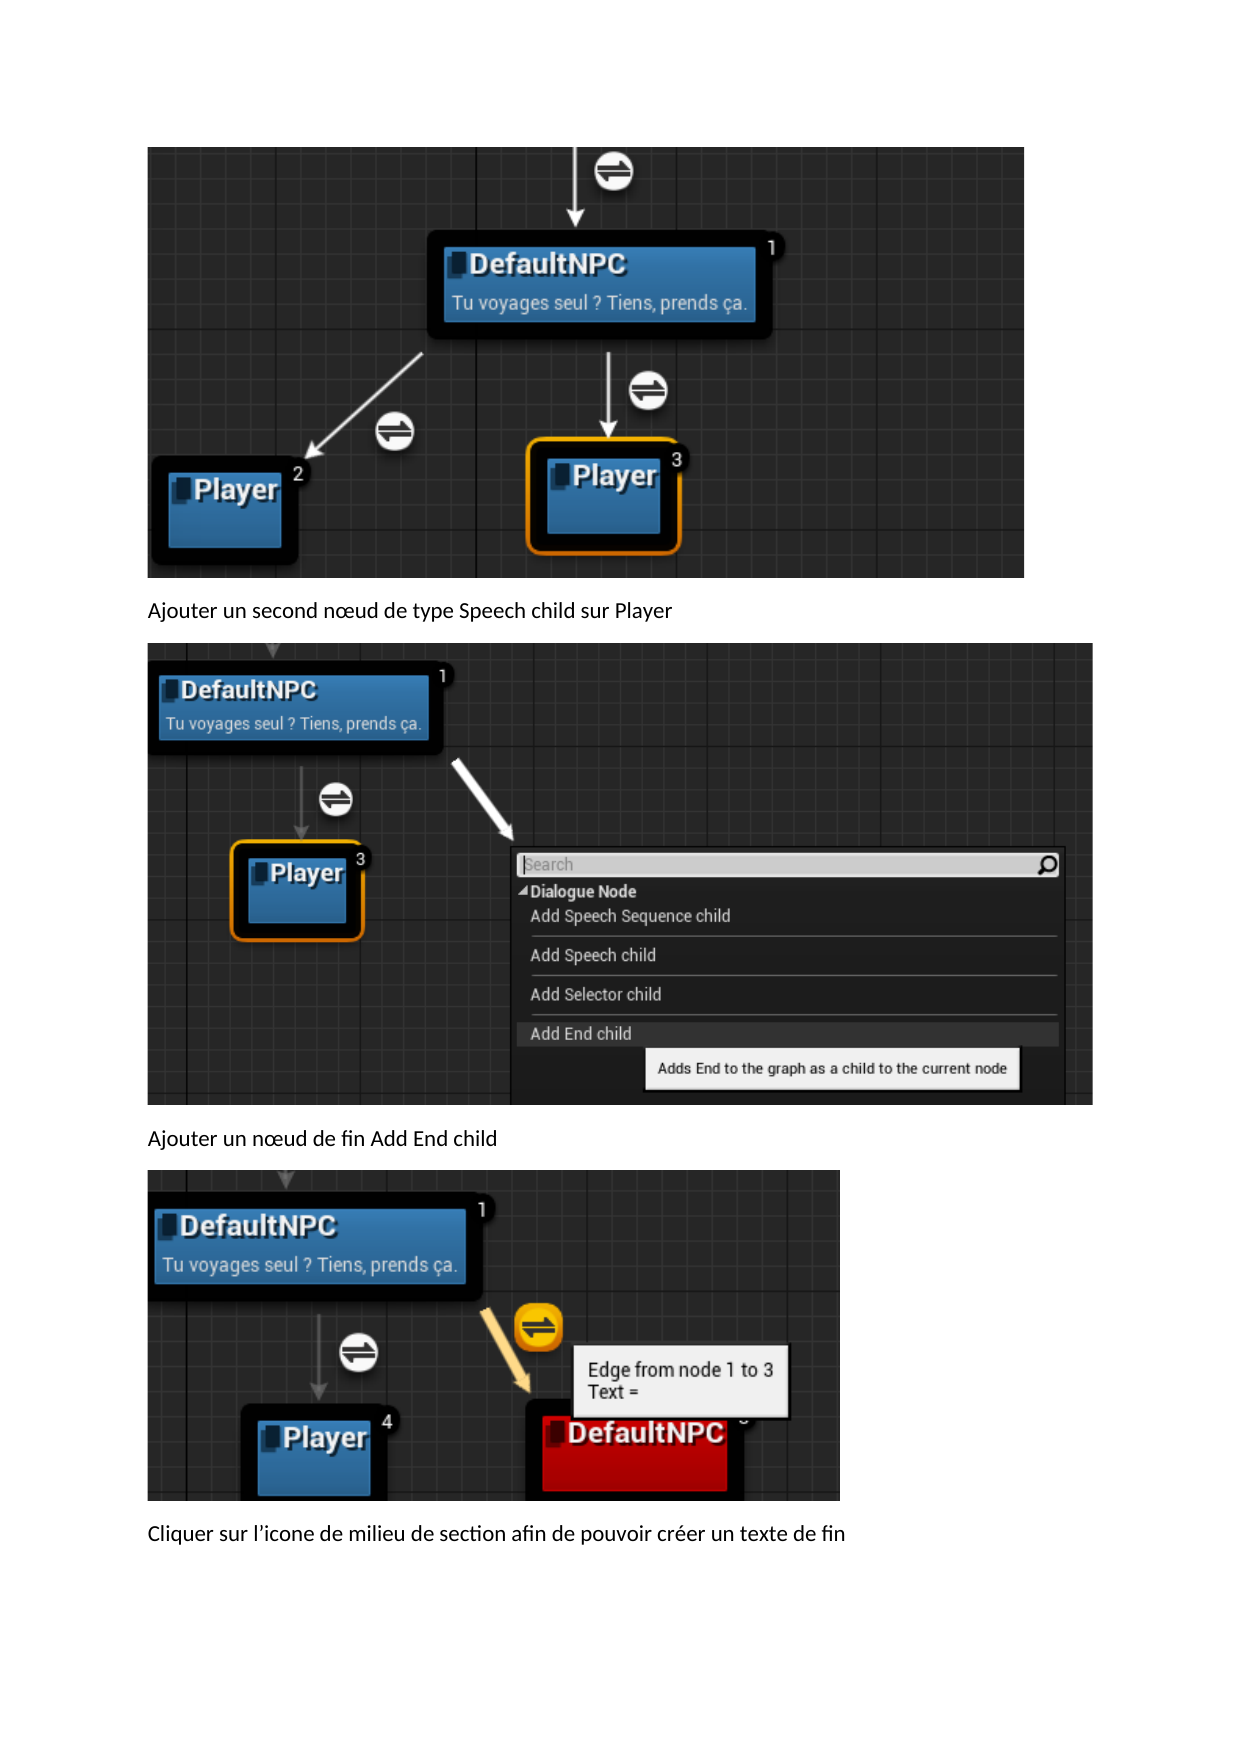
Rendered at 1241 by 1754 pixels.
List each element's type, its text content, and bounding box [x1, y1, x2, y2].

picture [147, 643, 1093, 1105]
picture [147, 147, 1025, 578]
picture [147, 1170, 840, 1501]
text Ajouter un second nœud de type Speech child sur Player [148, 596, 1093, 624]
text Ajouter un nœud de fin Add End child [148, 1124, 1093, 1152]
text Cliquer sur l’icone de milieu de section afin de pouvoir créer un texte de fin [148, 1519, 1093, 1547]
